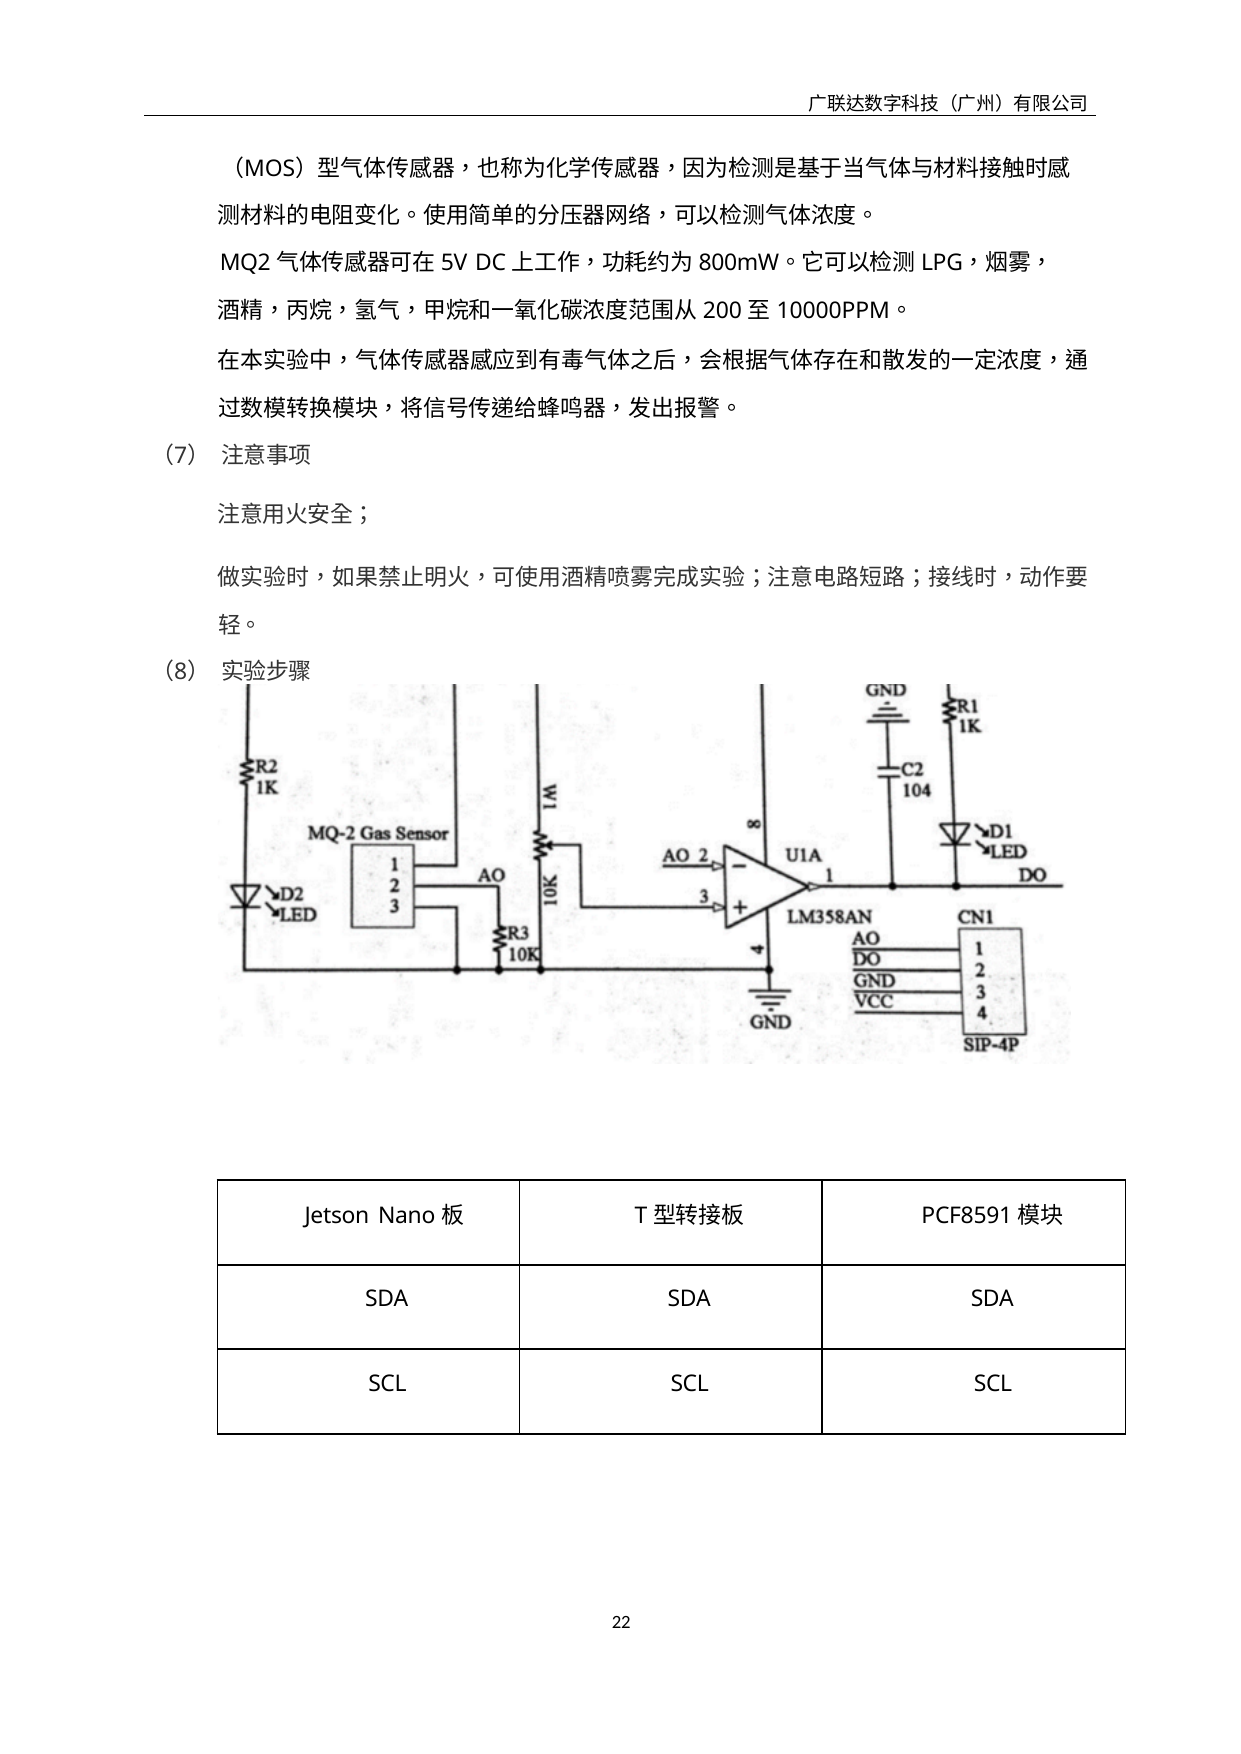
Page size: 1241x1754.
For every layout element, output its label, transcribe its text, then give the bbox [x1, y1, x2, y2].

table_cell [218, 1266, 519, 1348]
text 在本实验中，气体传感器感应到有毒气体之后，会根据气体存在和散发的一定浓度，通过数模转换模块，将信号传递给蜂鸣器，发出报警。 [218, 344, 1088, 423]
text （8） 实验步骤 [151, 659, 1127, 684]
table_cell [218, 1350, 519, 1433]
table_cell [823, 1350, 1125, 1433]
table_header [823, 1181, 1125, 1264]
text MQ2 气体传感器可在 5V DC 上工作，功耗约为 800mW。它可以检测 LPG，烟雾，酒精，丙烷，氢气，甲烷和一氧化碳浓度范围从 200 至 10000PPM。 [218, 246, 1066, 325]
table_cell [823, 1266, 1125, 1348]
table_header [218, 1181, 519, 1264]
text （MOS）型气体传感器，也称为化学传感器，因为检测是基于当气体与材料接触时感测材料的电阻变化。使用简单的分压器网络，可以检测气体浓度。 [218, 152, 1074, 230]
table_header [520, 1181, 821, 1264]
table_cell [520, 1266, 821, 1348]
text （7） 注意事项 [151, 443, 1127, 468]
picture [217, 684, 1071, 1064]
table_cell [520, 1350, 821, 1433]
text 注意用火安全； [218, 502, 1127, 527]
text 做实验时，如果禁止明火，可使用酒精喷雾完成实验；注意电路短路；接线时，动作要轻。 [218, 561, 1088, 640]
